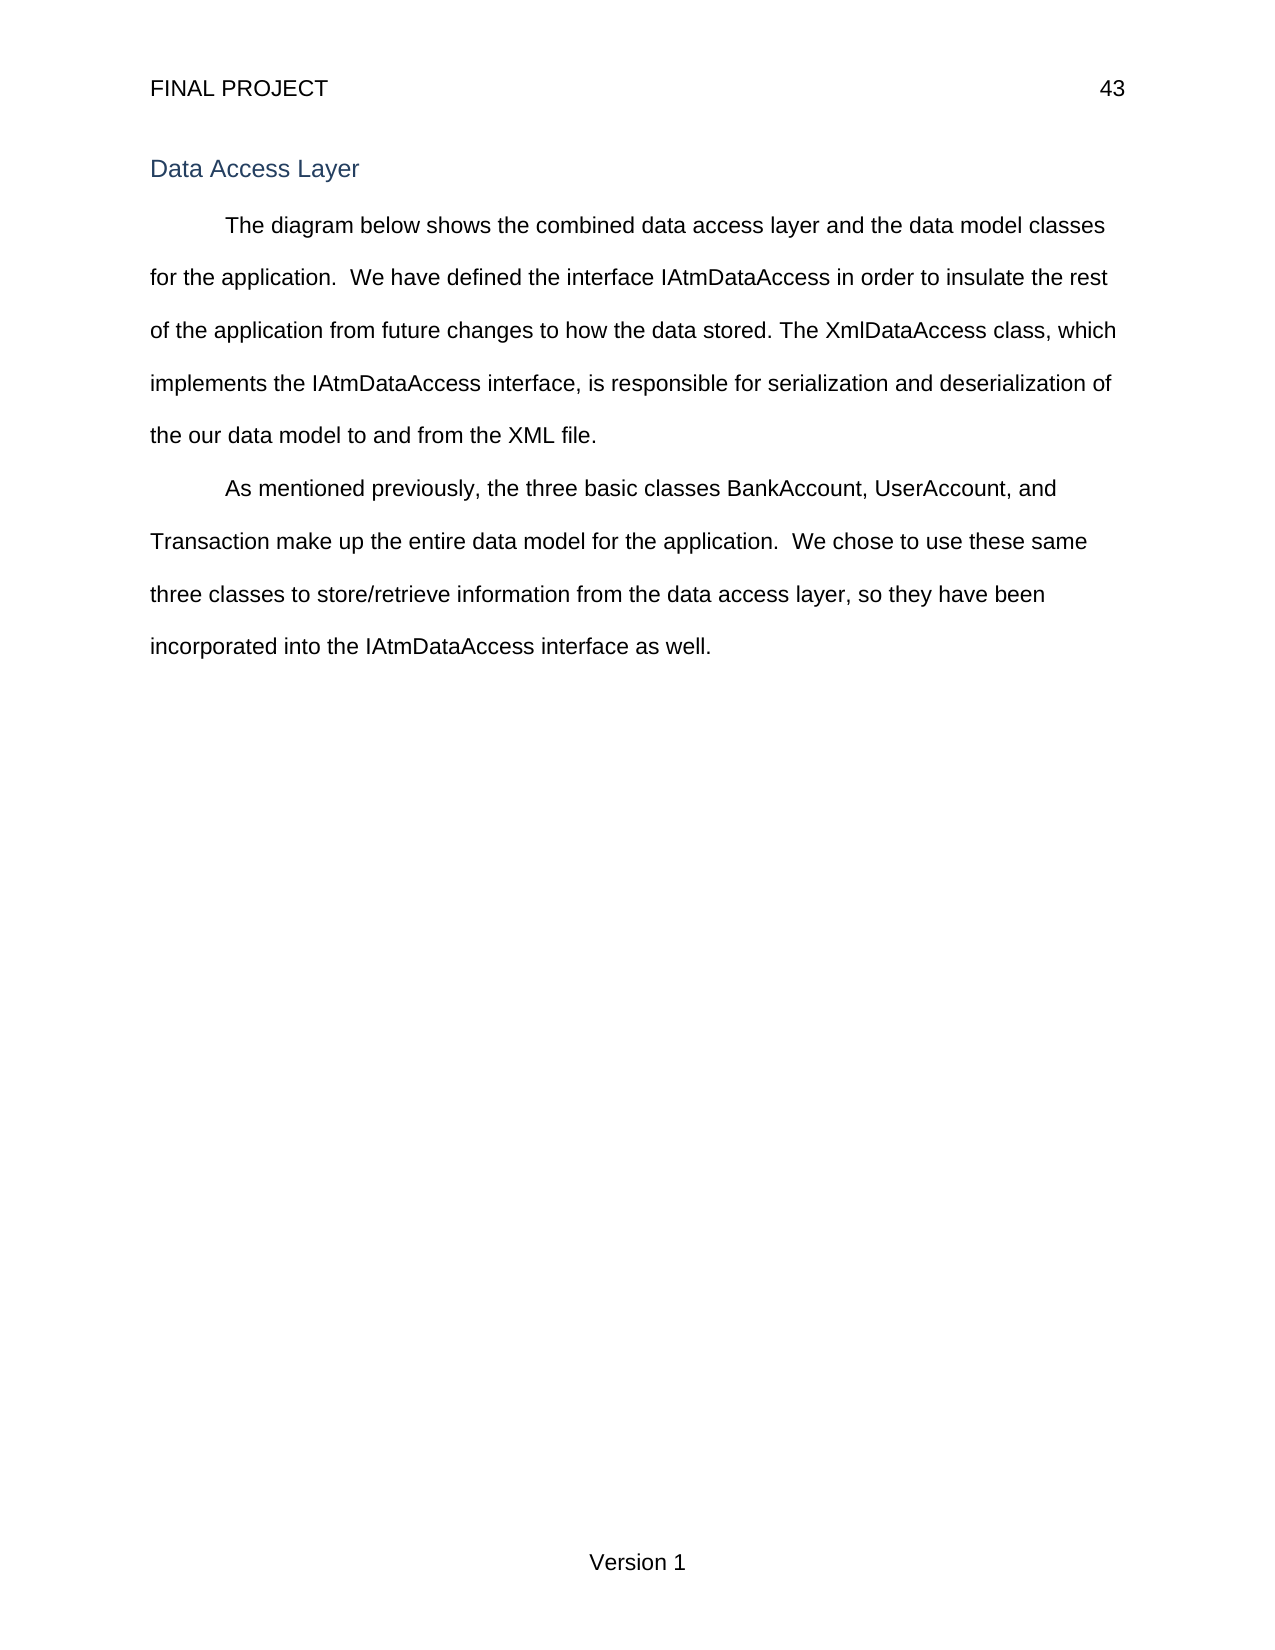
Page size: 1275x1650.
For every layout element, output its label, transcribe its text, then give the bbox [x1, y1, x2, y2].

text The diagram below shows the combined data access layer and the data model classes for the application. We have defined the interface IAtmDataAccess in order to insulate the rest of the application from future changes to how the data stored. The XmlDataAccess class, which implements the IAtmDataAccess interface, is responsible for serialization and deserialization of the our data model to and from the XML file. [150, 212, 1125, 449]
text As mentioned previously, the three basic classes BankAccount, UserAccount, and Transaction make up the entire data model for the application. We chose to use these same three classes to store/retrieve information from the data access layer, so they have been incorporated into the IAtmDataAccess interface as well. [150, 475, 1125, 659]
subtitle Data Access Layer [150, 154, 1125, 183]
